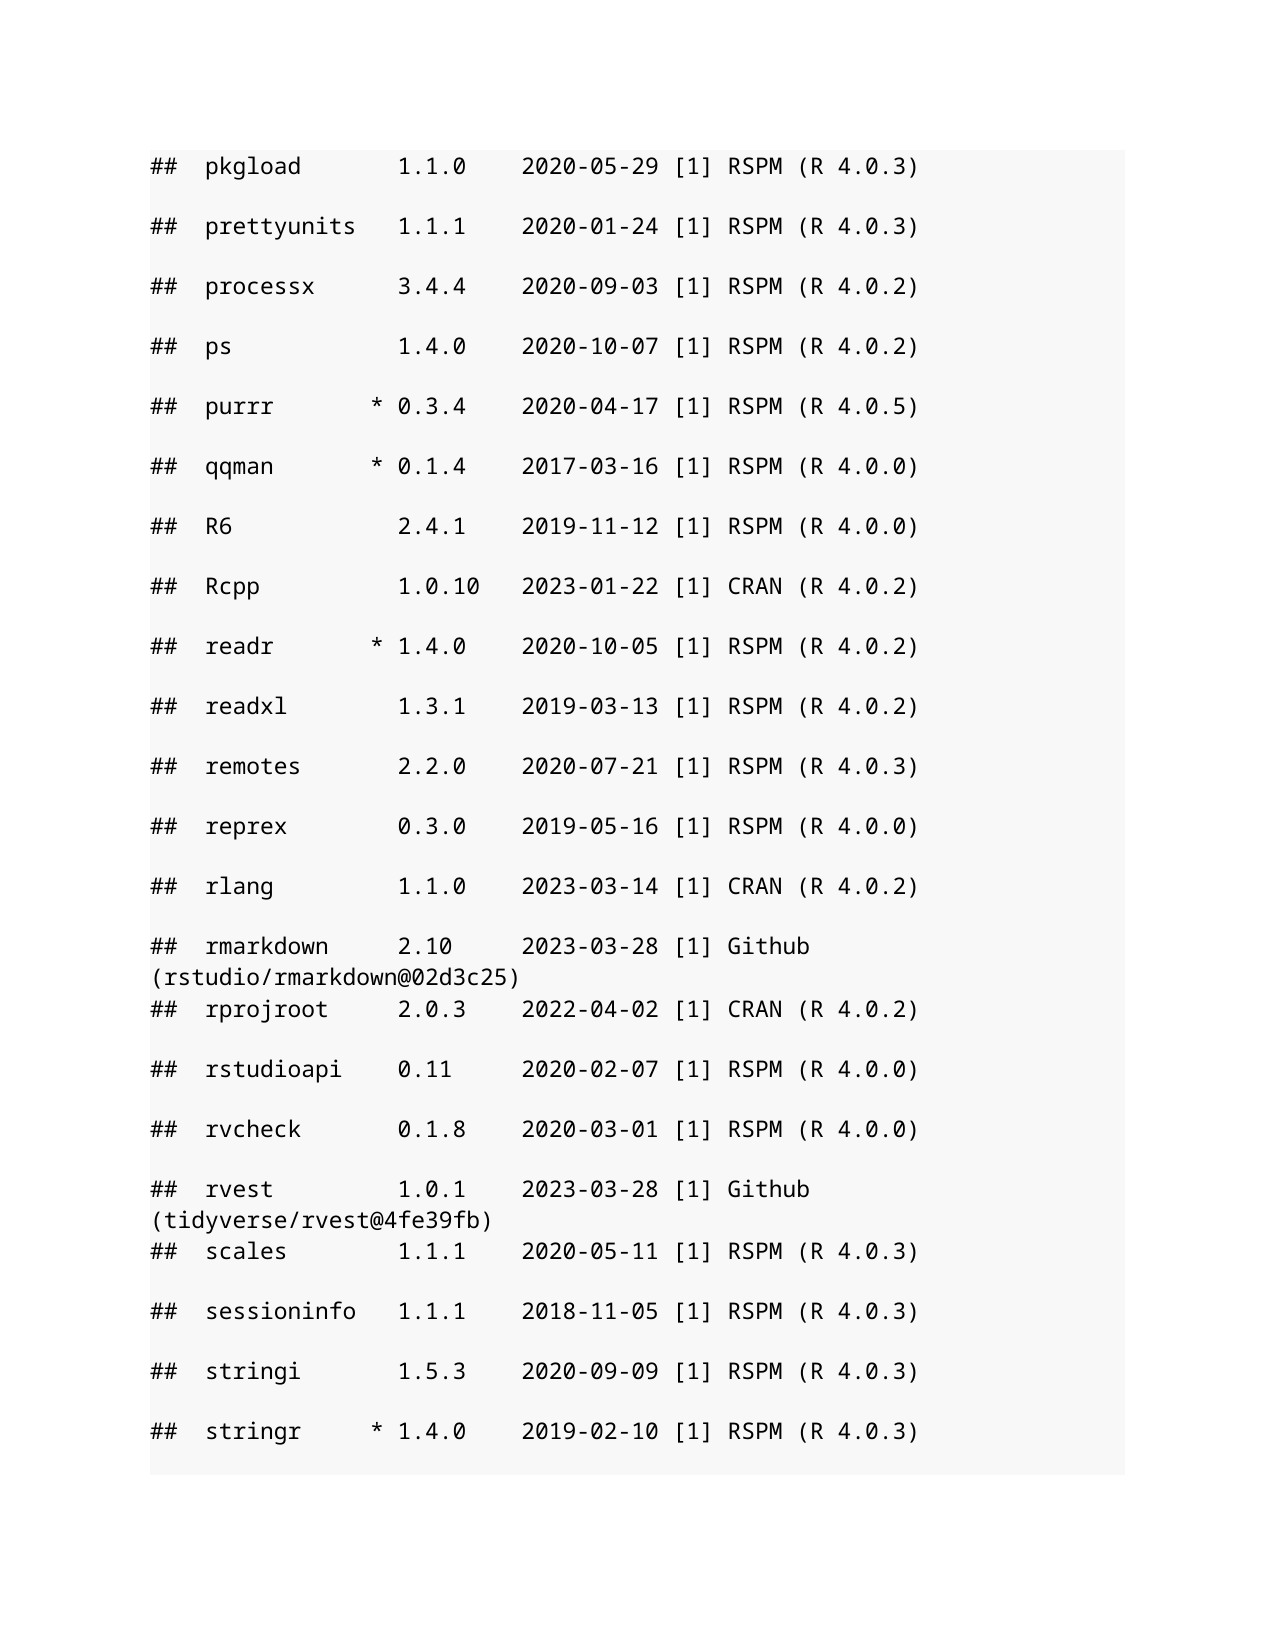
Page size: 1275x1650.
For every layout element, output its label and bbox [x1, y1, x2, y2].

text [150, 150, 1125, 1475]
